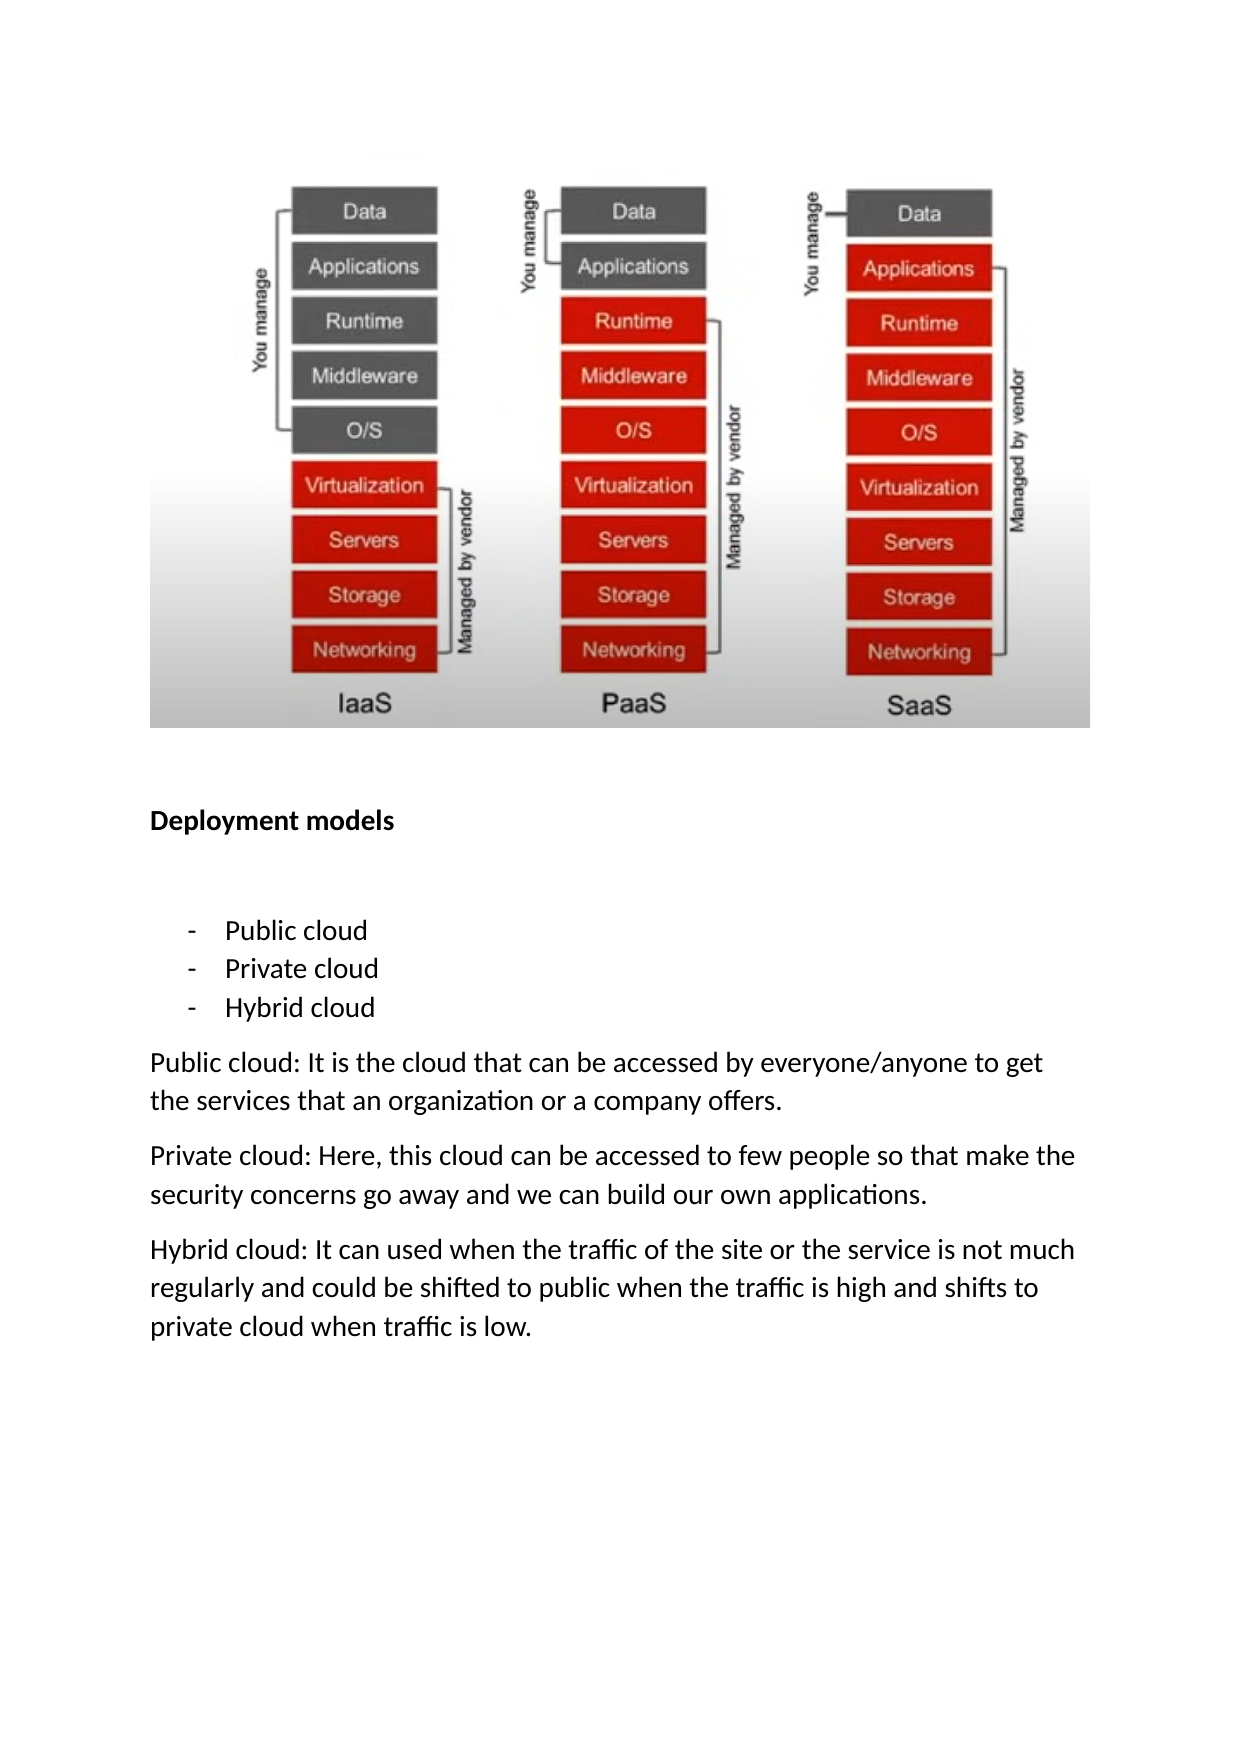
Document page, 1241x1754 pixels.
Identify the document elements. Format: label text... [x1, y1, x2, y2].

list Private cloud [187, 950, 1090, 986]
text Deployment models [150, 802, 1090, 837]
text Public cloud: It is the cloud that can be accessed by everyone/anyone to get the services that an organization or a company offers. [150, 1044, 1090, 1118]
list Public cloud [187, 912, 1090, 947]
list Hybrid cloud [187, 989, 1090, 1024]
text Private cloud: Here, this cloud can be accessed to few people so that make the security concerns go away and we can build our own applications. [150, 1137, 1090, 1211]
text Hybrid cloud: It can used when the traffic of the site or the service is not much regularly and could be shifted to public when the traffic is high and shifts to private cloud when traffic is low. [150, 1231, 1090, 1343]
picture [150, 150, 1091, 728]
